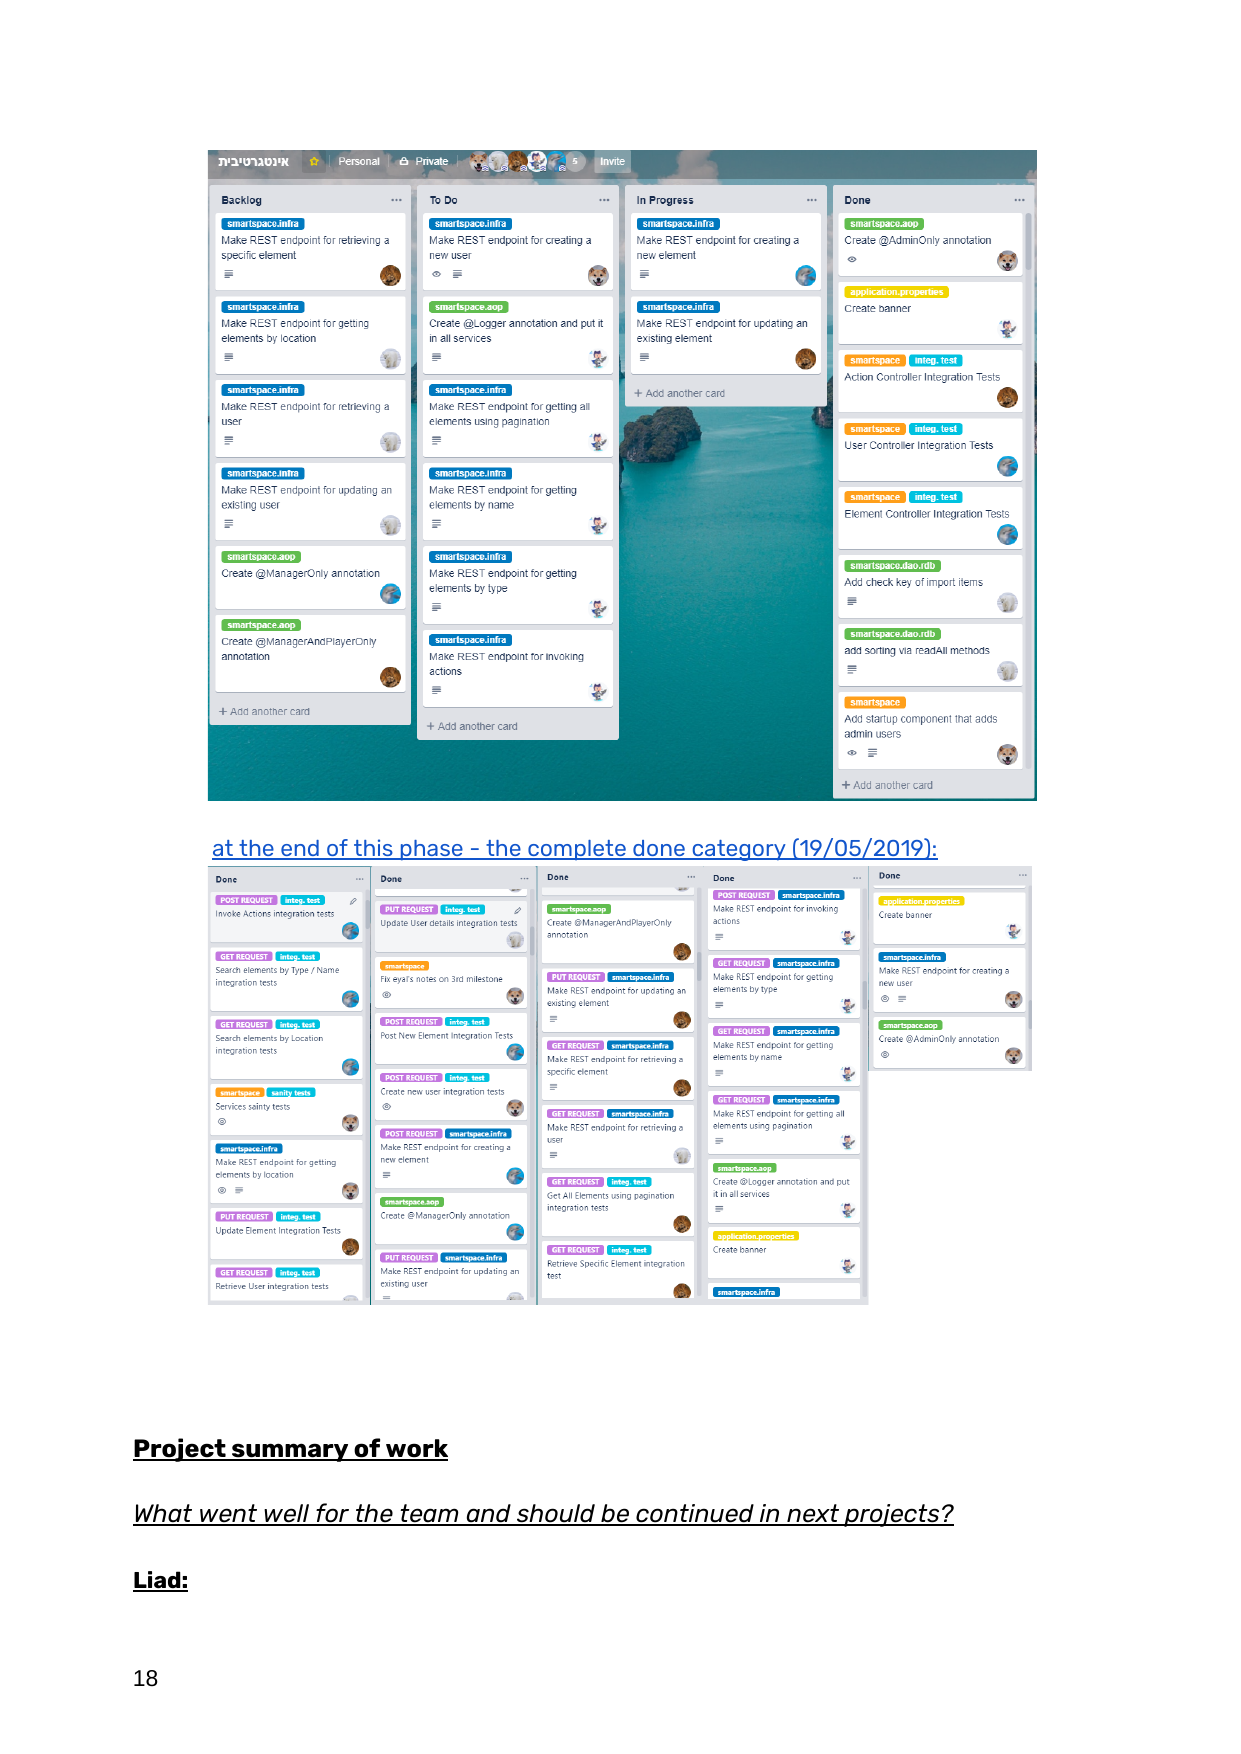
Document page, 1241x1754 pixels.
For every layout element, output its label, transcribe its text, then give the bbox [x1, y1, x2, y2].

text What went well for the team and should be continued in next projects? [133, 1499, 1122, 1529]
subtitle Project summary of work [133, 1434, 1122, 1463]
picture [207, 866, 1032, 1305]
text at the end of this phase - the complete done category (19/05/2019): [133, 835, 1122, 862]
text Liad: [133, 1567, 1122, 1594]
picture [207, 150, 1037, 801]
